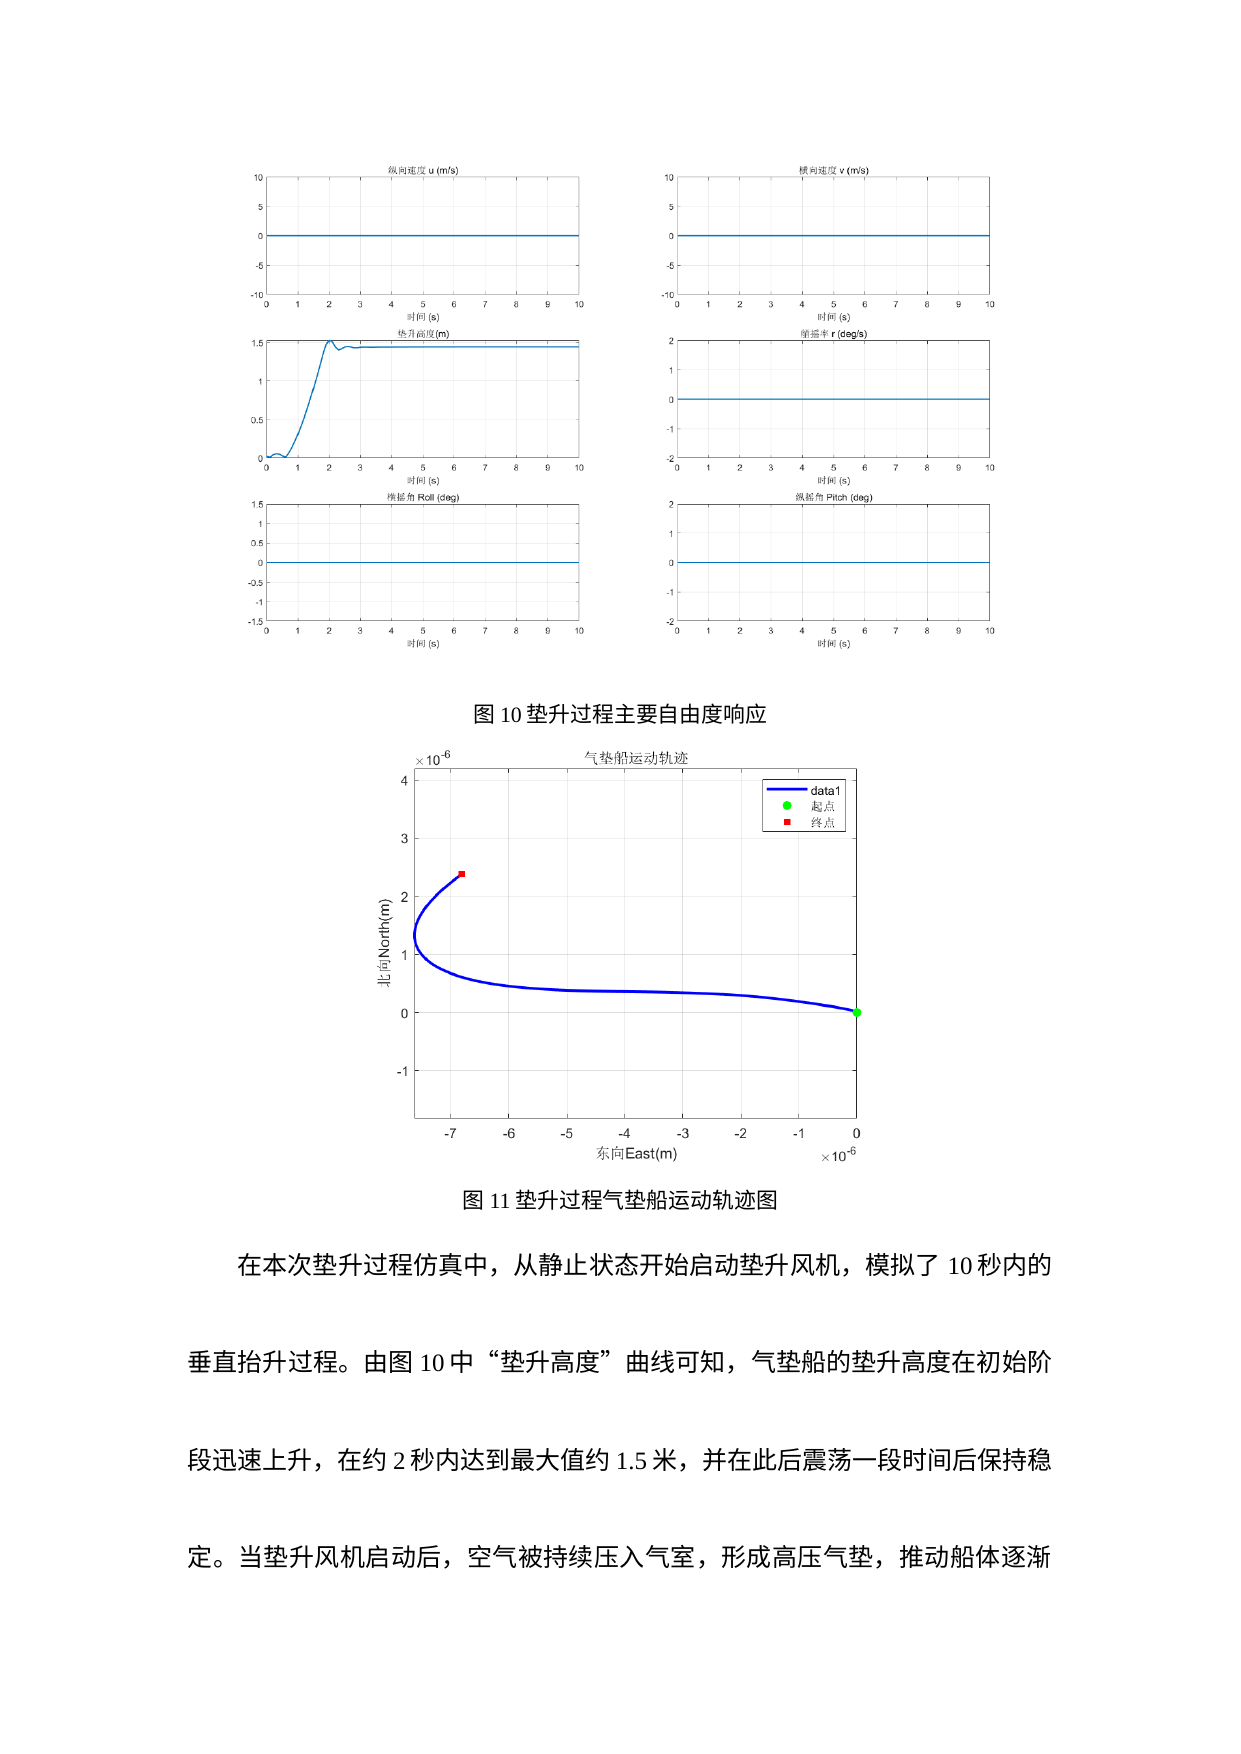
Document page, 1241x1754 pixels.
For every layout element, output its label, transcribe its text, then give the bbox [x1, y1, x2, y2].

text 图 11 垫升过程气垫船运动轨迹图 [187, 1183, 1053, 1215]
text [187, 1231, 1053, 1588]
picture [231, 162, 1009, 653]
text 图 10 垫升过程主要自由度响应 [187, 697, 1053, 729]
picture [370, 745, 870, 1165]
